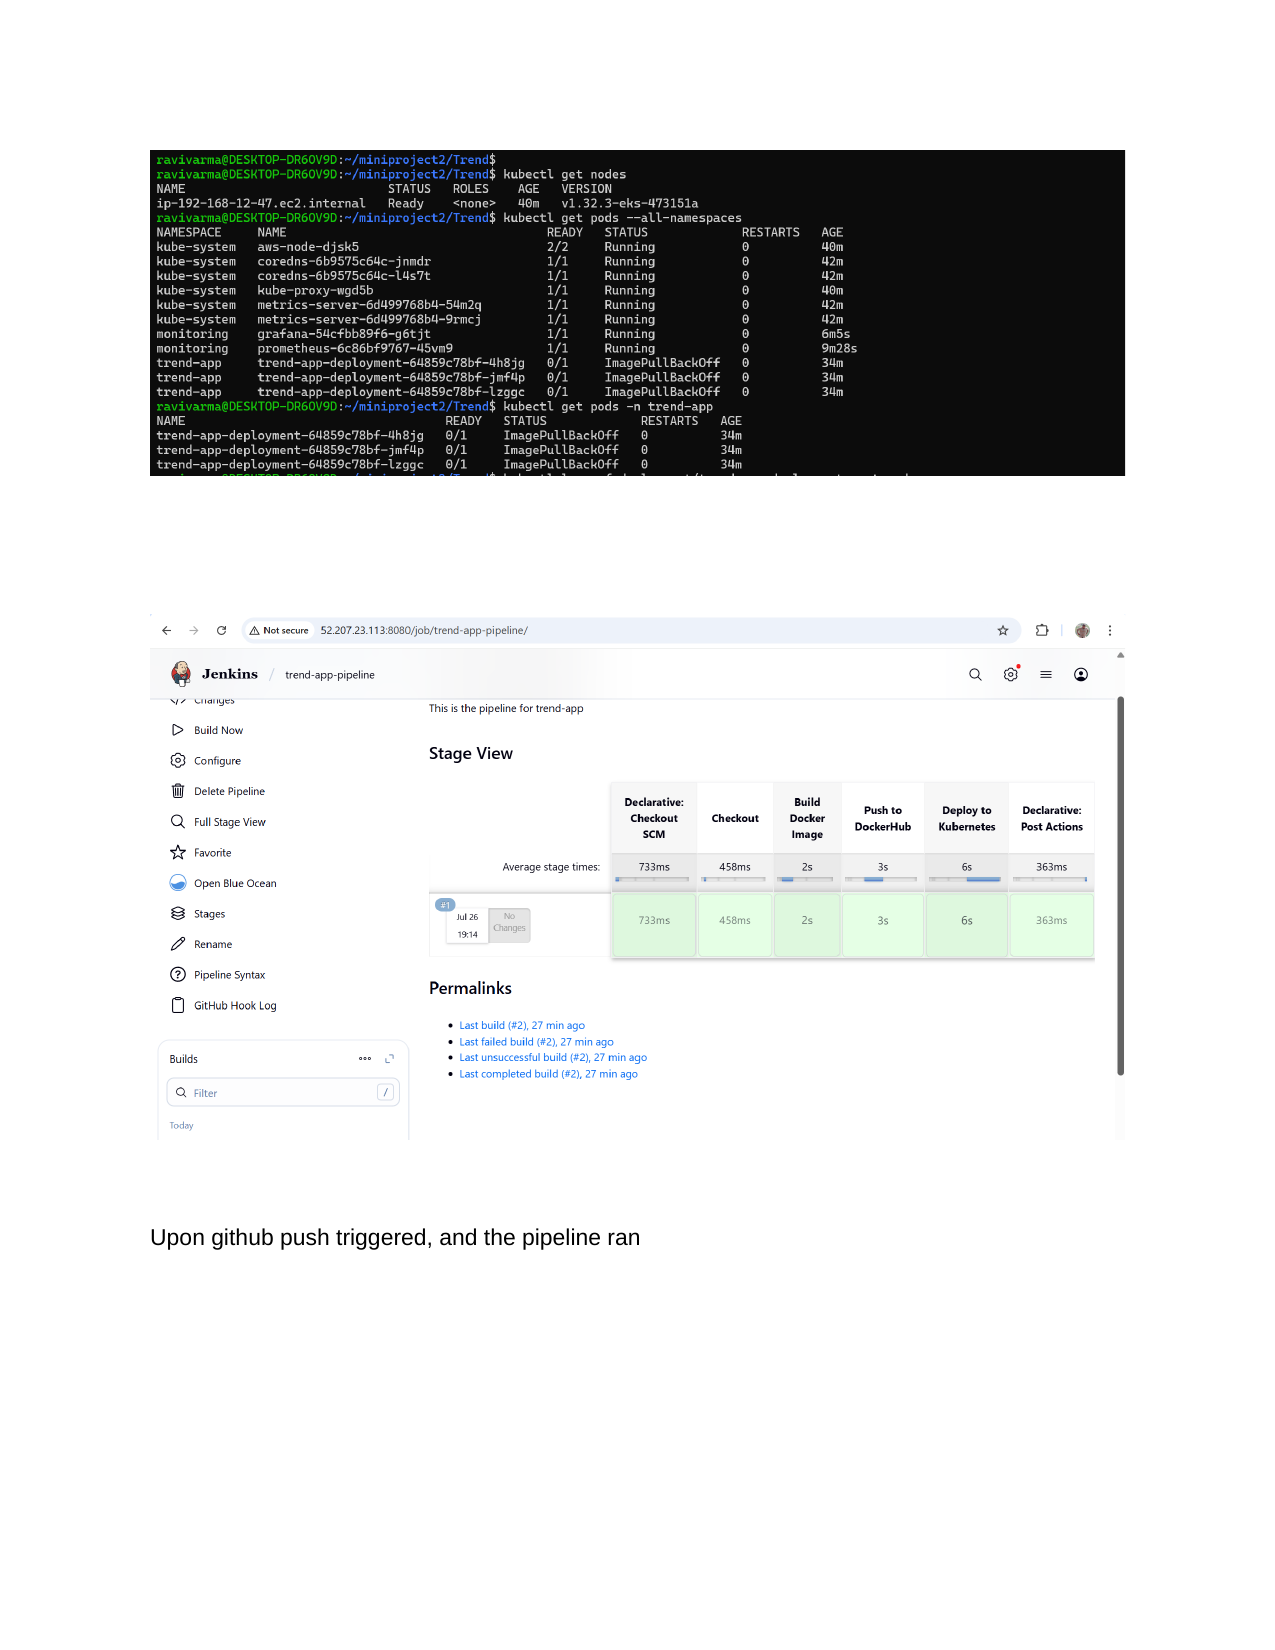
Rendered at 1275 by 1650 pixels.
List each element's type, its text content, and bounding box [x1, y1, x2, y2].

text Upon github push triggered, and the pipeline ran [150, 1223, 1125, 1250]
picture [150, 614, 1125, 1140]
picture [150, 150, 1125, 476]
